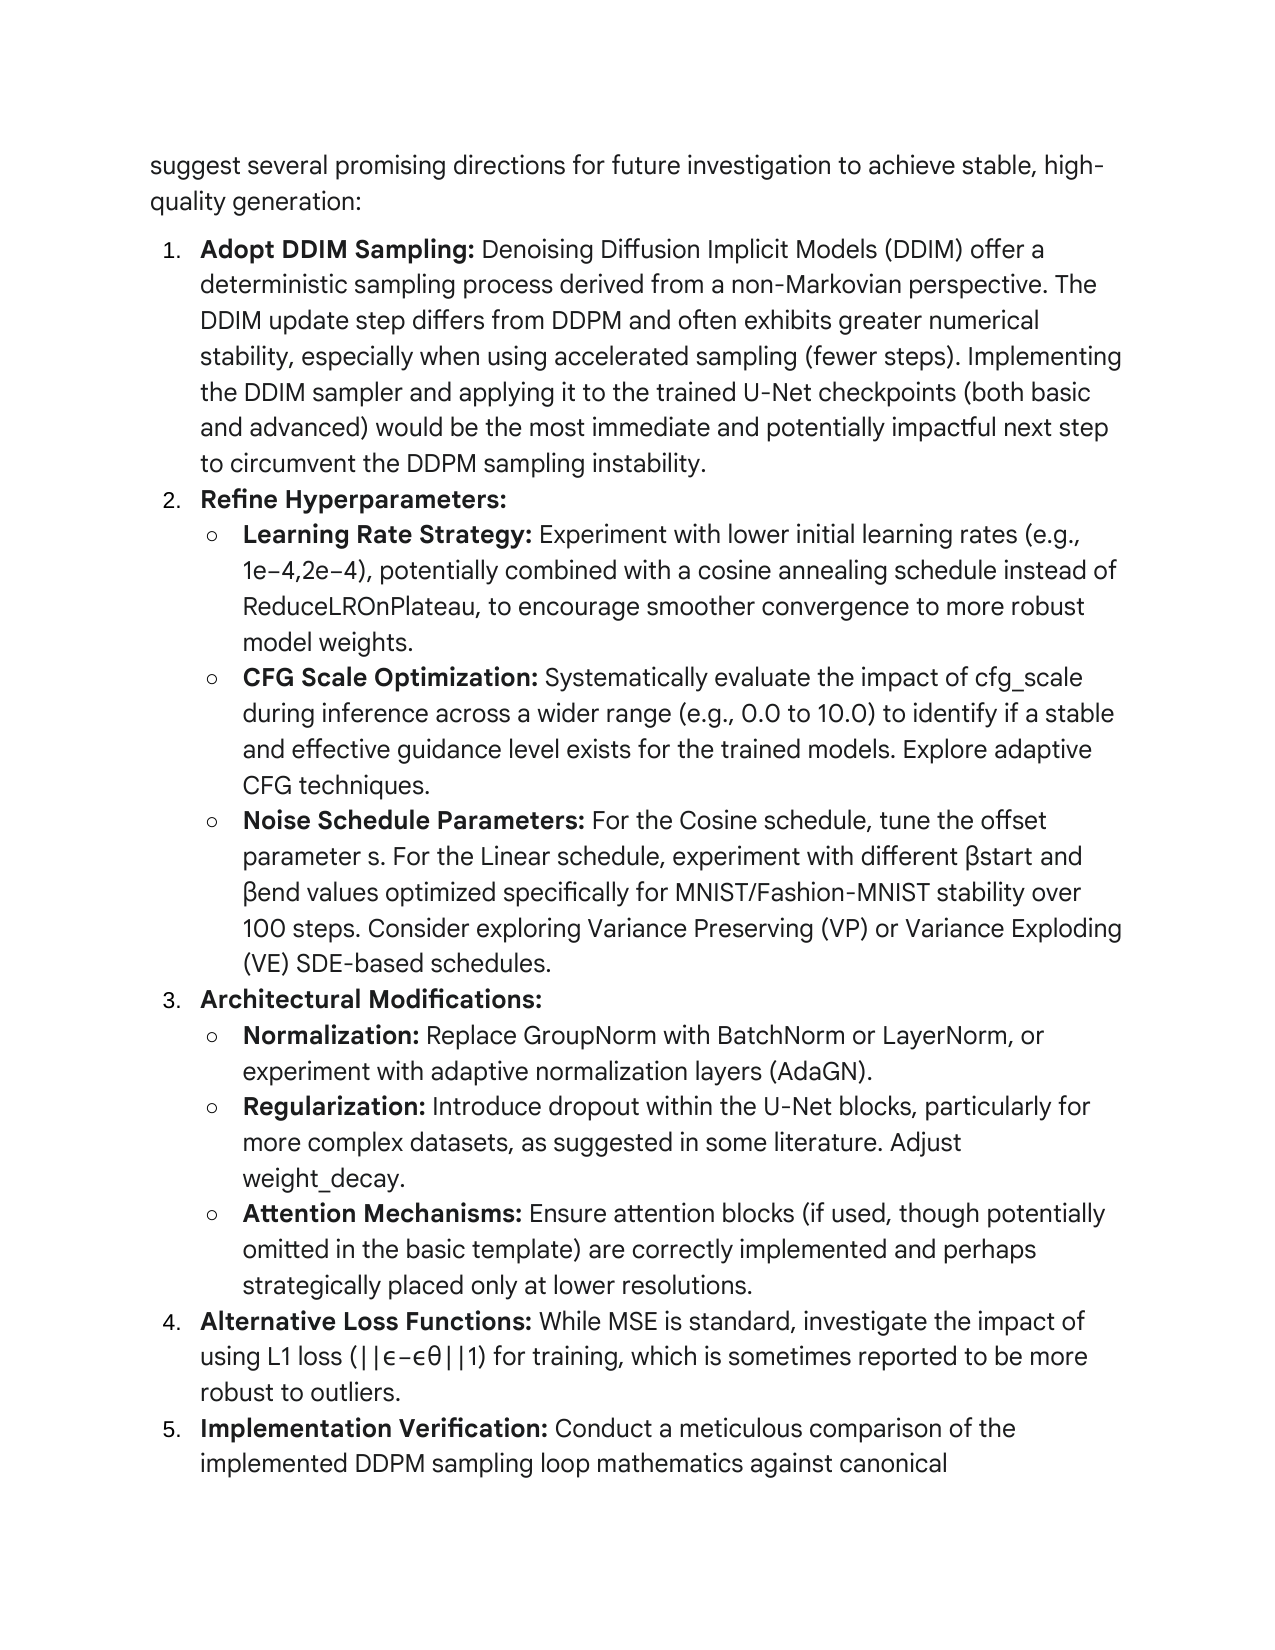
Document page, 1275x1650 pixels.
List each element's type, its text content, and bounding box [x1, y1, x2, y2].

list CFG Scale Optimization: Systematically evaluate the impact of cfg_scale during inference across a wider range (e.g., 0.0 to 10.0) to identify if a stable and effective guidance level exists for the trained models. Explore adaptive CFG techniques. [205, 663, 1125, 801]
list Architectural Modifications: [162, 984, 1125, 1016]
list Noise Schedule Parameters: For the Cosine schedule, tune the offset parameter s. For the Linear schedule, experiment with different βstart​ and βend​ values optimized specifically for MNIST/Fashion-MNIST stability over 100 steps. Consider exploring Variance Preserving (VP) or Variance Exploding (VE) SDE-based schedules. [205, 806, 1125, 980]
list Normalization: Replace GroupNorm with BatchNorm or LayerNorm, or experiment with adaptive normalization layers (AdaGN). [205, 1020, 1125, 1087]
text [150, 150, 1125, 217]
list Regularization: Introduce dropout within the U-Net blocks, particularly for more complex datasets, as suggested in some literature. Adjust weight_decay. [205, 1091, 1125, 1194]
list Refine Hyperparameters: [162, 484, 1125, 515]
list Adopt DDIM Sampling: Denoising Diffusion Implicit Models (DDIM) offer a deterministic sampling process derived from a non-Markovian perspective. The DDIM update step differs from DDPM and often exhibits greater numerical stability, especially when using accelerated sampling (fewer steps). Implementing the DDIM sampler and applying it to the trained U-Net checkpoints (both basic and advanced) would be the most immediate and potentially impactful next step to circumvent the DDPM sampling instability. [162, 234, 1125, 480]
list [162, 1413, 1125, 1480]
list Learning Rate Strategy: Experiment with lower initial learning rates (e.g., 1e−4,2e−4), potentially combined with a cosine annealing schedule instead of ReduceLROnPlateau, to encourage smoother convergence to more robust model weights. [205, 520, 1125, 658]
list Alternative Loss Functions: While MSE is standard, investigate the impact of using L1 loss (∣∣ϵ−ϵθ​∣∣1​) for training, which is sometimes reported to be more robust to outliers. [162, 1306, 1125, 1409]
list Attention Mechanisms: Ensure attention blocks (if used, though potentially omitted in the basic template) are correctly implemented and perhaps strategically placed only at lower resolutions. [205, 1199, 1125, 1301]
